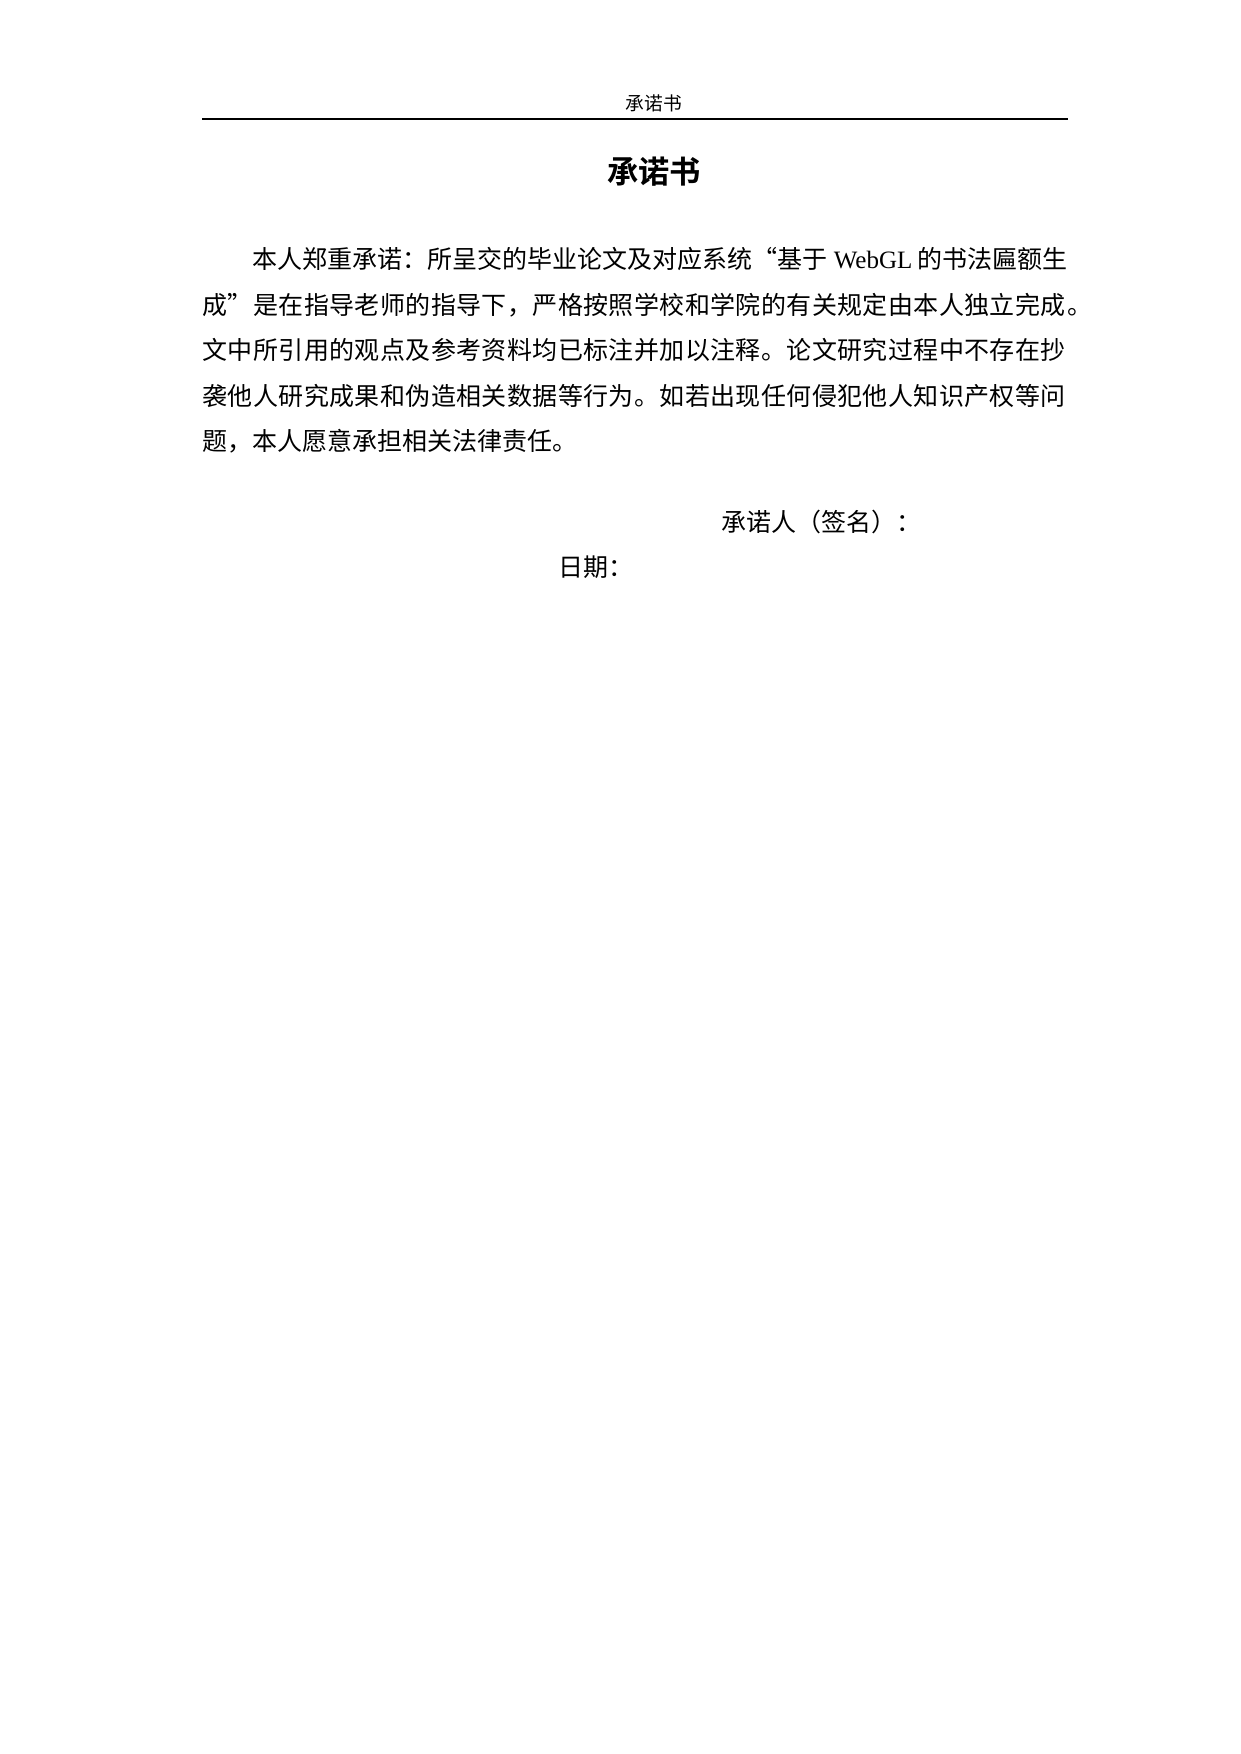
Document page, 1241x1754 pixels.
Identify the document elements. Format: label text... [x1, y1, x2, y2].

text 承诺人（签名）： [202, 502, 1068, 539]
text 承诺书 [177, 148, 1068, 193]
text 本人郑重承诺：所呈交的毕业论文及对应系统“基于WebGL的书法匾额生成”是在指导老师的指导下，严格按照学校和学院的有关规定由本人独立完成。文中所引用的观点及参考资料均已标注并加以注释。论文研究过程中不存在抄袭他人研究成果和伪造相关数据等行为。如若出现任何侵犯他人知识产权等问题，本人愿意承担相关法律责任。 [202, 240, 1068, 457]
text 日期： [202, 548, 1068, 584]
